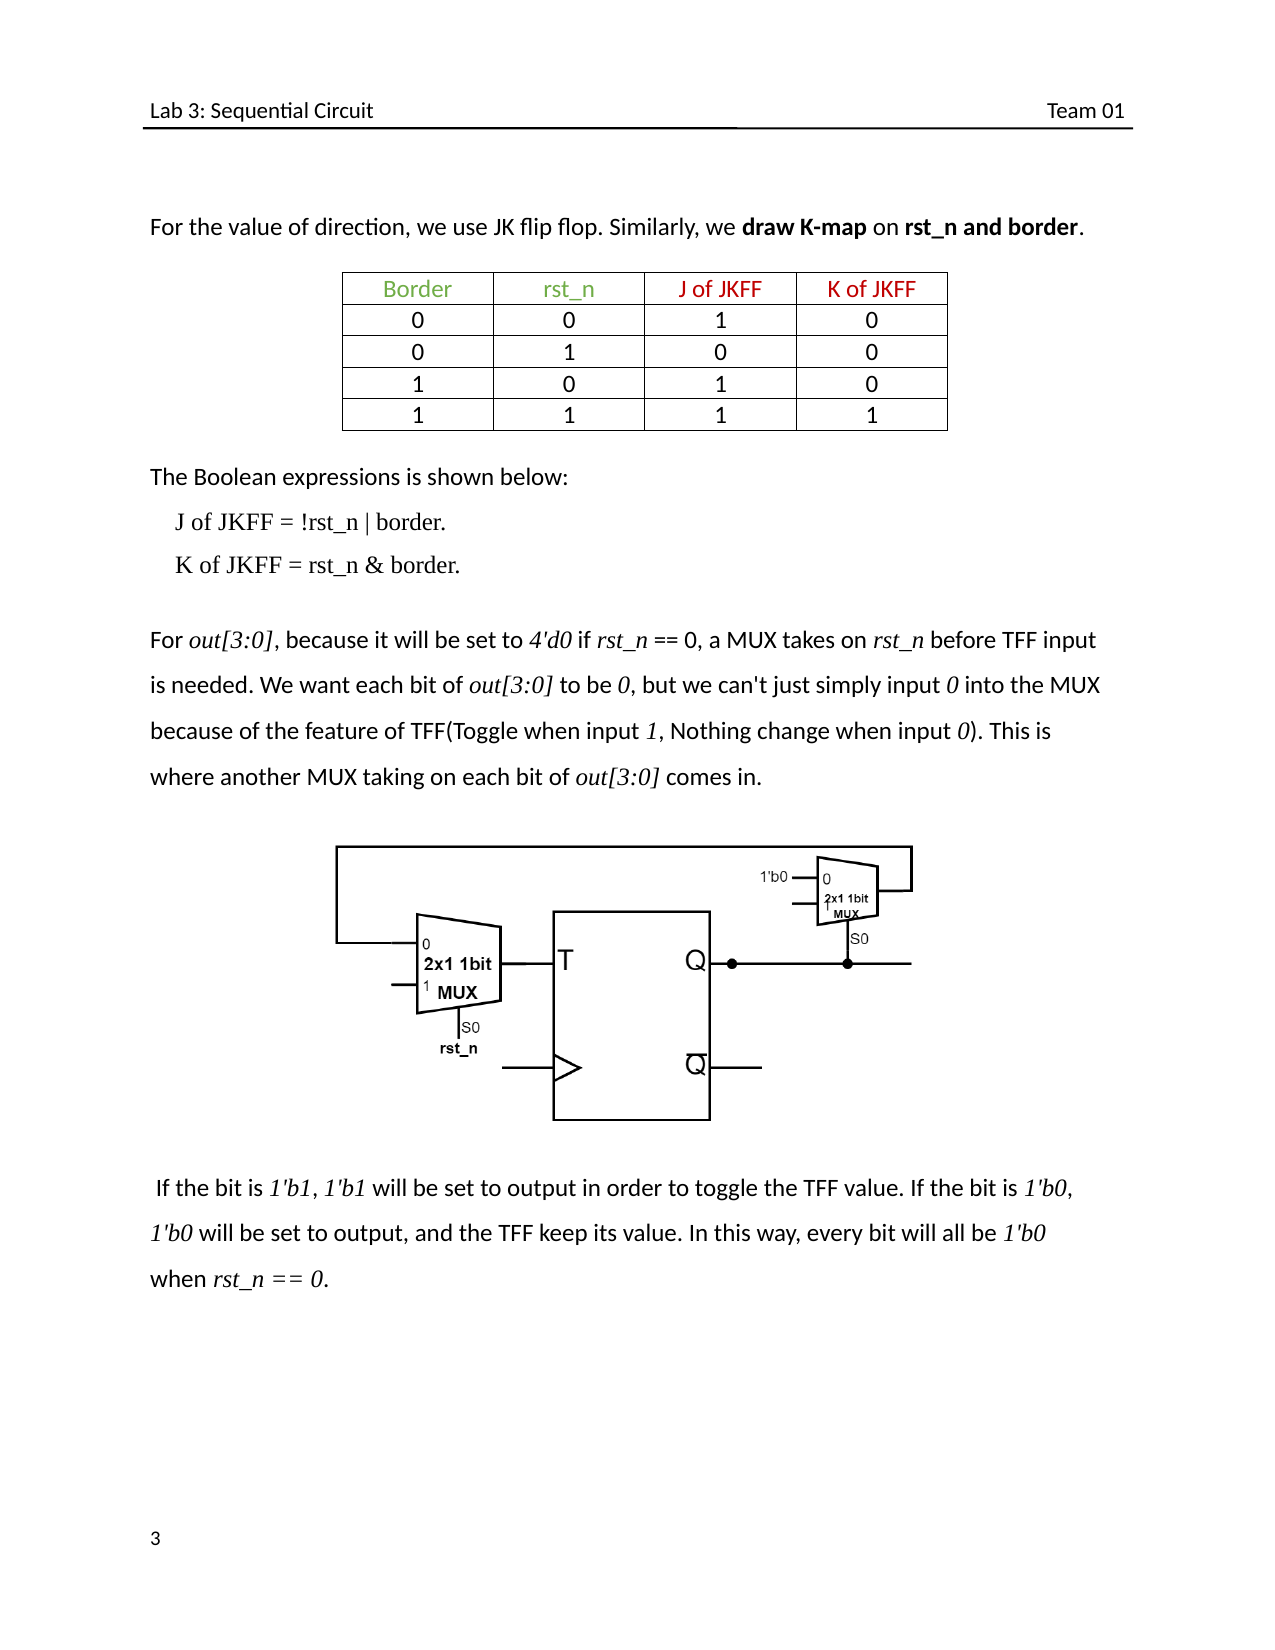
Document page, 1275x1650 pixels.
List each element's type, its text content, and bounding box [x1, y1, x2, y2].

picture [309, 806, 941, 1147]
table_cell 1 [645, 368, 796, 398]
table_cell 1 [343, 368, 493, 398]
table_cell 0 [797, 368, 947, 398]
table_cell 0 [343, 305, 493, 335]
table_header rst_n [494, 273, 644, 304]
table_cell 1 [343, 399, 493, 430]
table_header Border [343, 273, 493, 304]
table_cell 1 [494, 336, 644, 367]
table_header K of JKFF [797, 273, 947, 304]
text K of JKFF = rst_n & border. [175, 550, 1100, 579]
text For out[3:0], because it will be set to 4'd0 if rst_n == 0, a MUX takes on rst_n before TFF input is needed. We want each bit of out[3:0] to be 0, but we can't just simply input 0 into the MUX because of the feature of TFF(Toggle when input 1, Nothing change when input 0). This is where another MUX taking on each bit of out[3:0] comes in. [150, 624, 1100, 792]
table_cell 1 [797, 399, 947, 430]
table_cell 1 [645, 305, 796, 335]
table_cell 0 [645, 336, 796, 367]
text For the value of direction, we use JK flip flop. Similarly, we draw K-map on rst_n and border. [150, 211, 1100, 242]
text If the bit is 1'b1, 1'b1 will be set to output in order to toggle the TFF value. If the bit is 1'b0, 1'b0 will be set to output, and the TFF keep its value. In this way, every bit will all be 1'b0 when rst_n == 0. [150, 1172, 1100, 1294]
table_cell 1 [645, 399, 796, 430]
table_cell 0 [797, 336, 947, 367]
table_cell 0 [797, 305, 947, 335]
table_cell 0 [494, 305, 644, 335]
table_cell 0 [494, 368, 644, 398]
text The Boolean expressions is shown below: [150, 461, 1100, 492]
text J of JKFF = !rst_n | border. [175, 507, 1100, 536]
table_header J of JKFF [645, 273, 796, 304]
table_cell 1 [494, 399, 644, 430]
table_cell 0 [343, 336, 493, 367]
